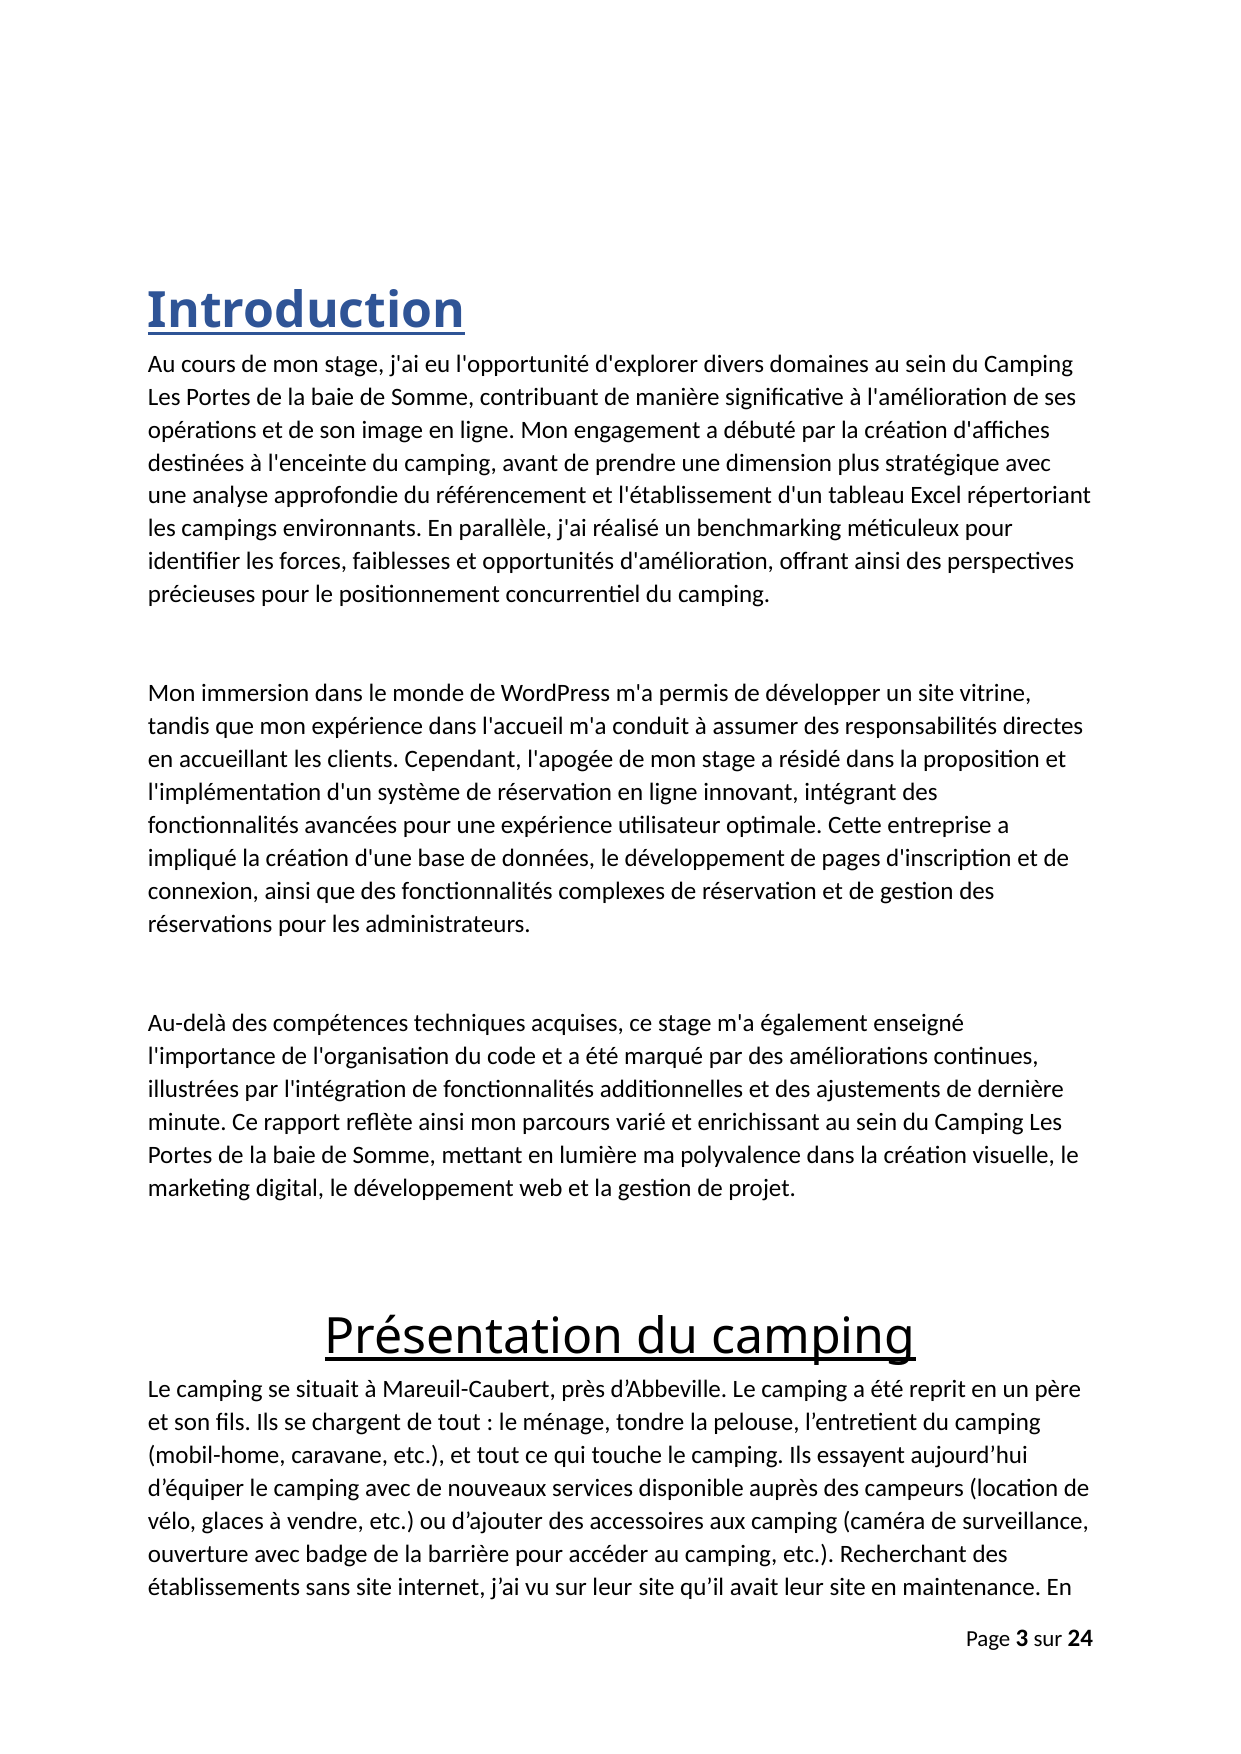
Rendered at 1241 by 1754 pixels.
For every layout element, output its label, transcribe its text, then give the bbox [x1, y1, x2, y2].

subtitle Introduction [148, 274, 1093, 343]
text Mon immersion dans le monde de WordPress m'a permis de développer un site vitrine, tandis que mon expérience dans l'accueil m'a conduit à assumer des responsabilités directes en accueillant les clients. Cependant, l'apogée de mon stage a résidé dans la proposition et l'implémentation d'un système de réservation en ligne innovant, intégrant des fonctionnalités avancées pour une expérience utilisateur optimale. Cette entreprise a impliqué la création d'une base de données, le développement de pages d'inscription et de connexion, ainsi que des fonctionnalités complexes de réservation et de gestion des réservations pour les administrateurs. [148, 678, 1093, 938]
text Au cours de mon stage, j'ai eu l'opportunité d'explorer divers domaines au sein du Camping Les Portes de la baie de Somme, contribuant de manière significative à l'amélioration de ses opérations et de son image en ligne. Mon engagement a débuté par la création d'affiches destinées à l'enceinte du camping, avant de prendre une dimension plus stratégique avec une analyse approfondie du référencement et l'établissement d'un tableau Excel répertoriant les campings environnants. En parallèle, j'ai réalisé un benchmarking méticuleux pour identifier les forces, faiblesses et opportunités d'amélioration, offrant ainsi des perspectives précieuses pour le positionnement concurrentiel du camping. [148, 348, 1093, 609]
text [148, 1373, 1093, 1601]
subtitle Présentation du camping [148, 1300, 1093, 1368]
text Au-delà des compétences techniques acquises, ce stage m'a également enseigné l'importance de l'organisation du code et a été marqué par des améliorations continues, illustrées par l'intégration de fonctionnalités additionnelles et des ajustements de dernière minute. Ce rapport reflète ainsi mon parcours varié et enrichissant au sein du Camping Les Portes de la baie de Somme, mettant en lumière ma polyvalence dans la création visuelle, le marketing digital, le développement web et la gestion de projet. [148, 1007, 1093, 1202]
